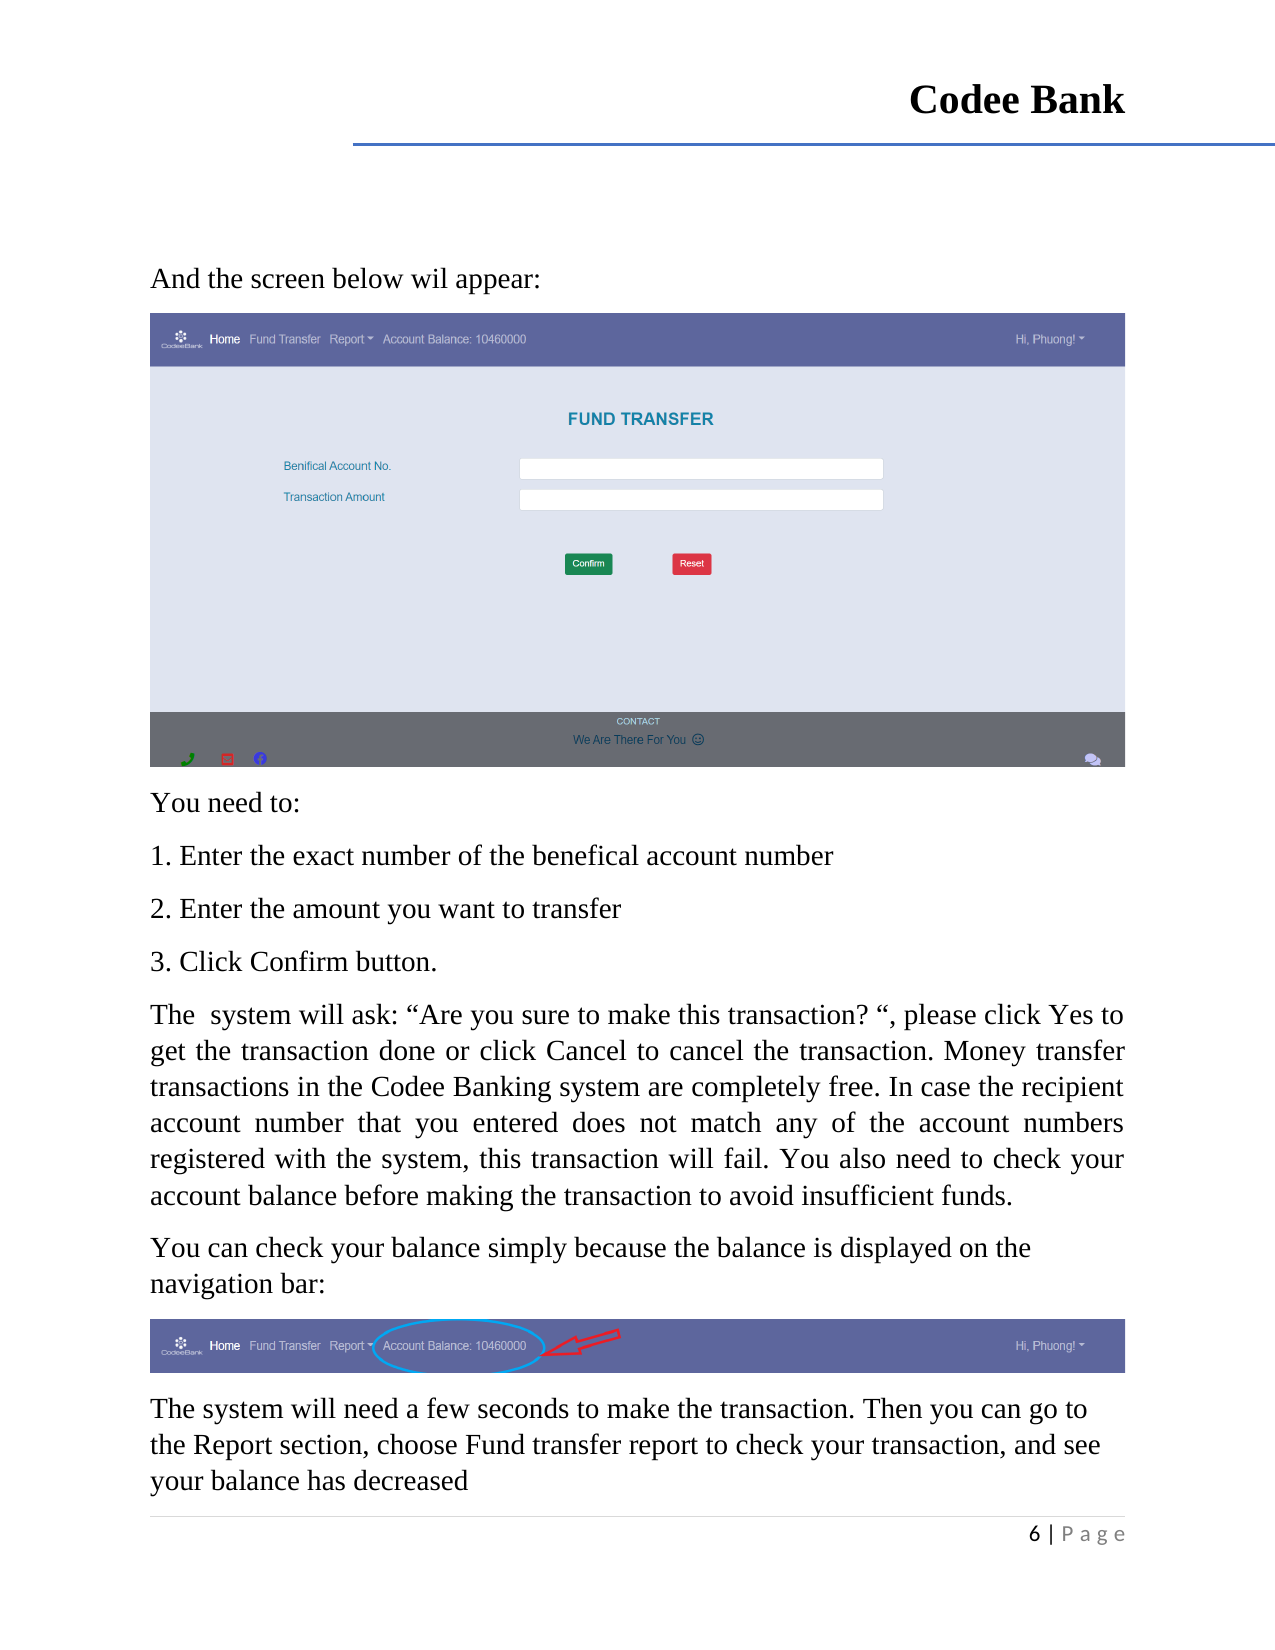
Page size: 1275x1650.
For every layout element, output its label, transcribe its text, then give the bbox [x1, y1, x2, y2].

text 3. Click Confirm button. [150, 944, 1125, 978]
text And the screen below wil appear: [150, 261, 1125, 294]
picture [150, 313, 1125, 767]
text 1. Enter the exact number of the benefical account number [150, 838, 1125, 872]
picture [150, 1319, 425, 1373]
text You need to: [150, 786, 1125, 819]
text 2. Enter the amount you want to transfer [150, 891, 1125, 925]
picture [375, 1319, 1125, 1373]
text The system will need a few seconds to make the transaction. Then you can go to the Report section, choose Fund transfer report to check your transaction, and see your balance has decreased [150, 1391, 1125, 1497]
text The system will ask: “Are you sure to make this transaction? “, please click Yes to get the transaction done or click Cancel to cancel the transaction. Money transfer transactions in the Codee Banking system are completely free. In case the recipient account number that you entered does not match any of the account numbers registered with the system, this transaction will fail. You also need to check your account balance before making the transaction to avoid insufficient funds. [150, 997, 1125, 1211]
text You can check your balance simply because the balance is displayed on the navigation bar: [150, 1230, 1125, 1300]
